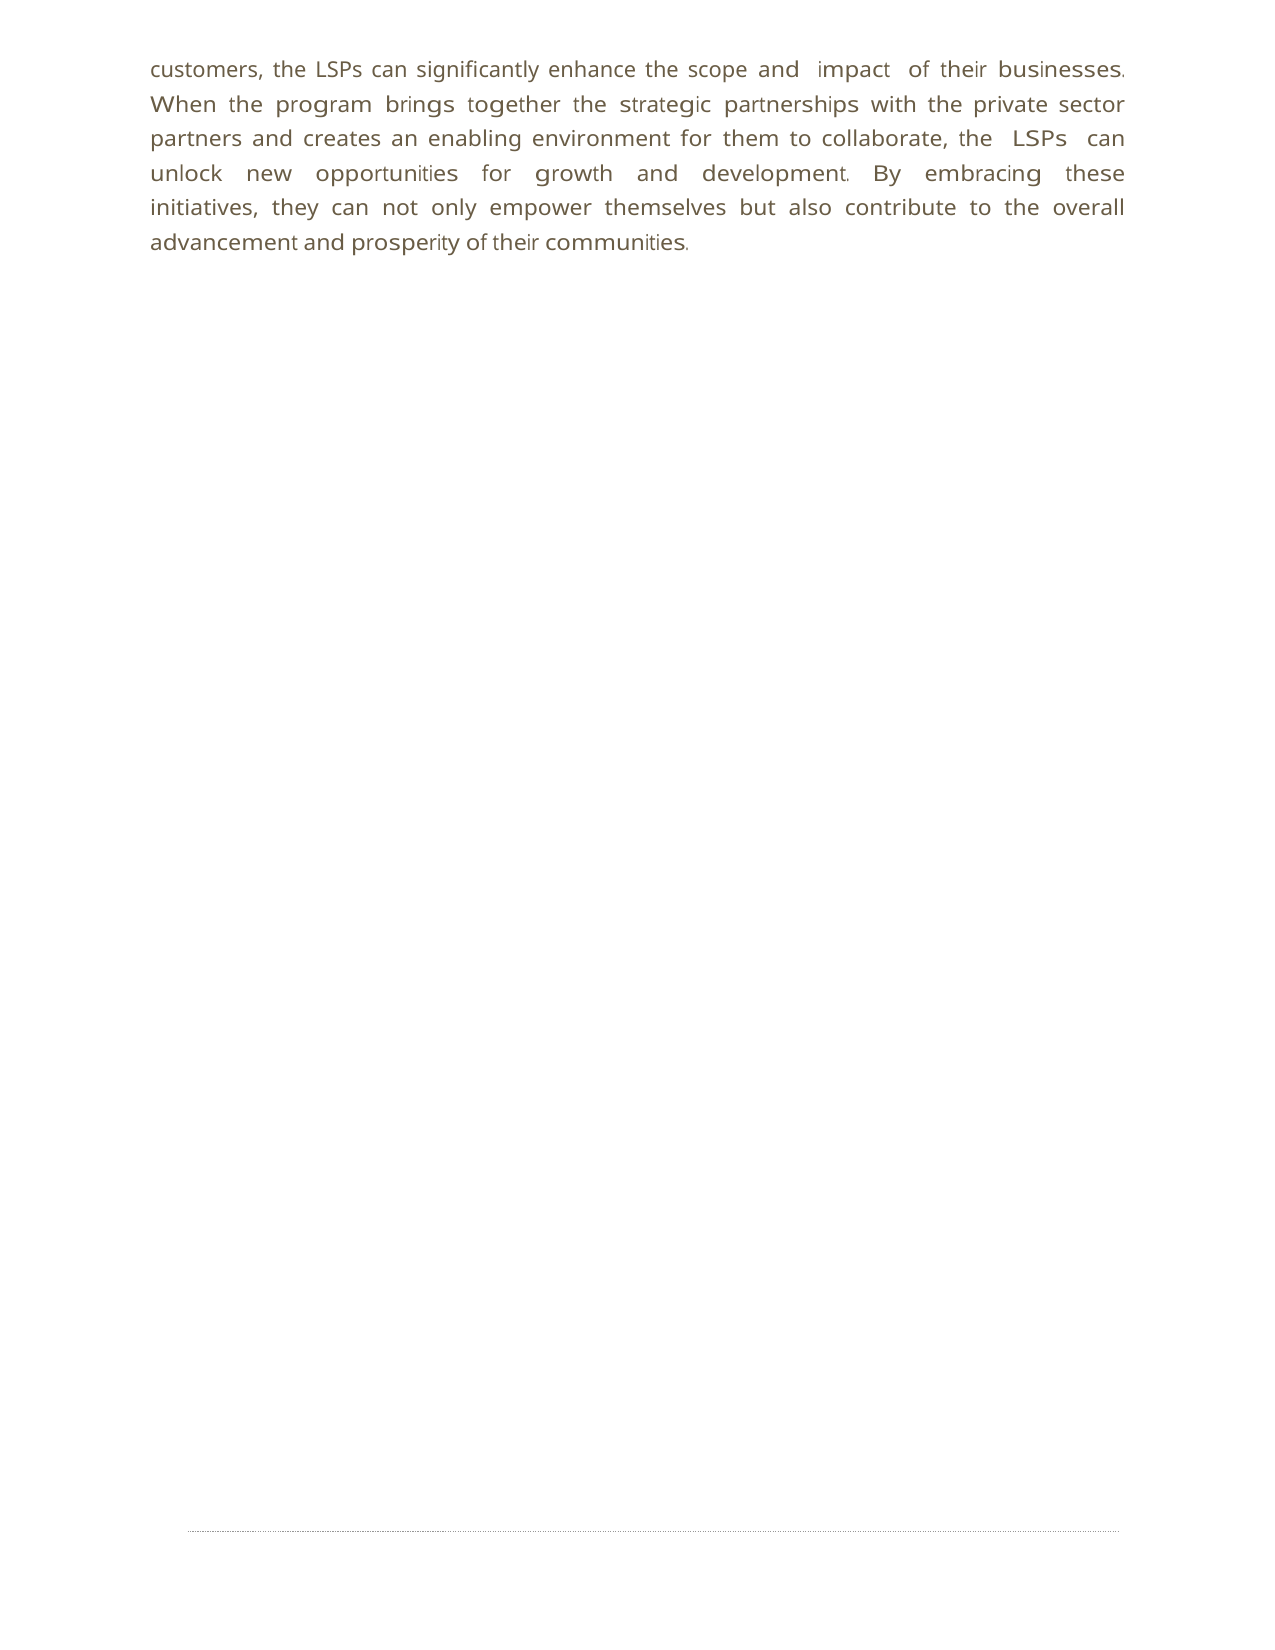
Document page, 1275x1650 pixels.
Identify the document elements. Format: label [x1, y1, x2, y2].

text [150, 54, 1125, 256]
